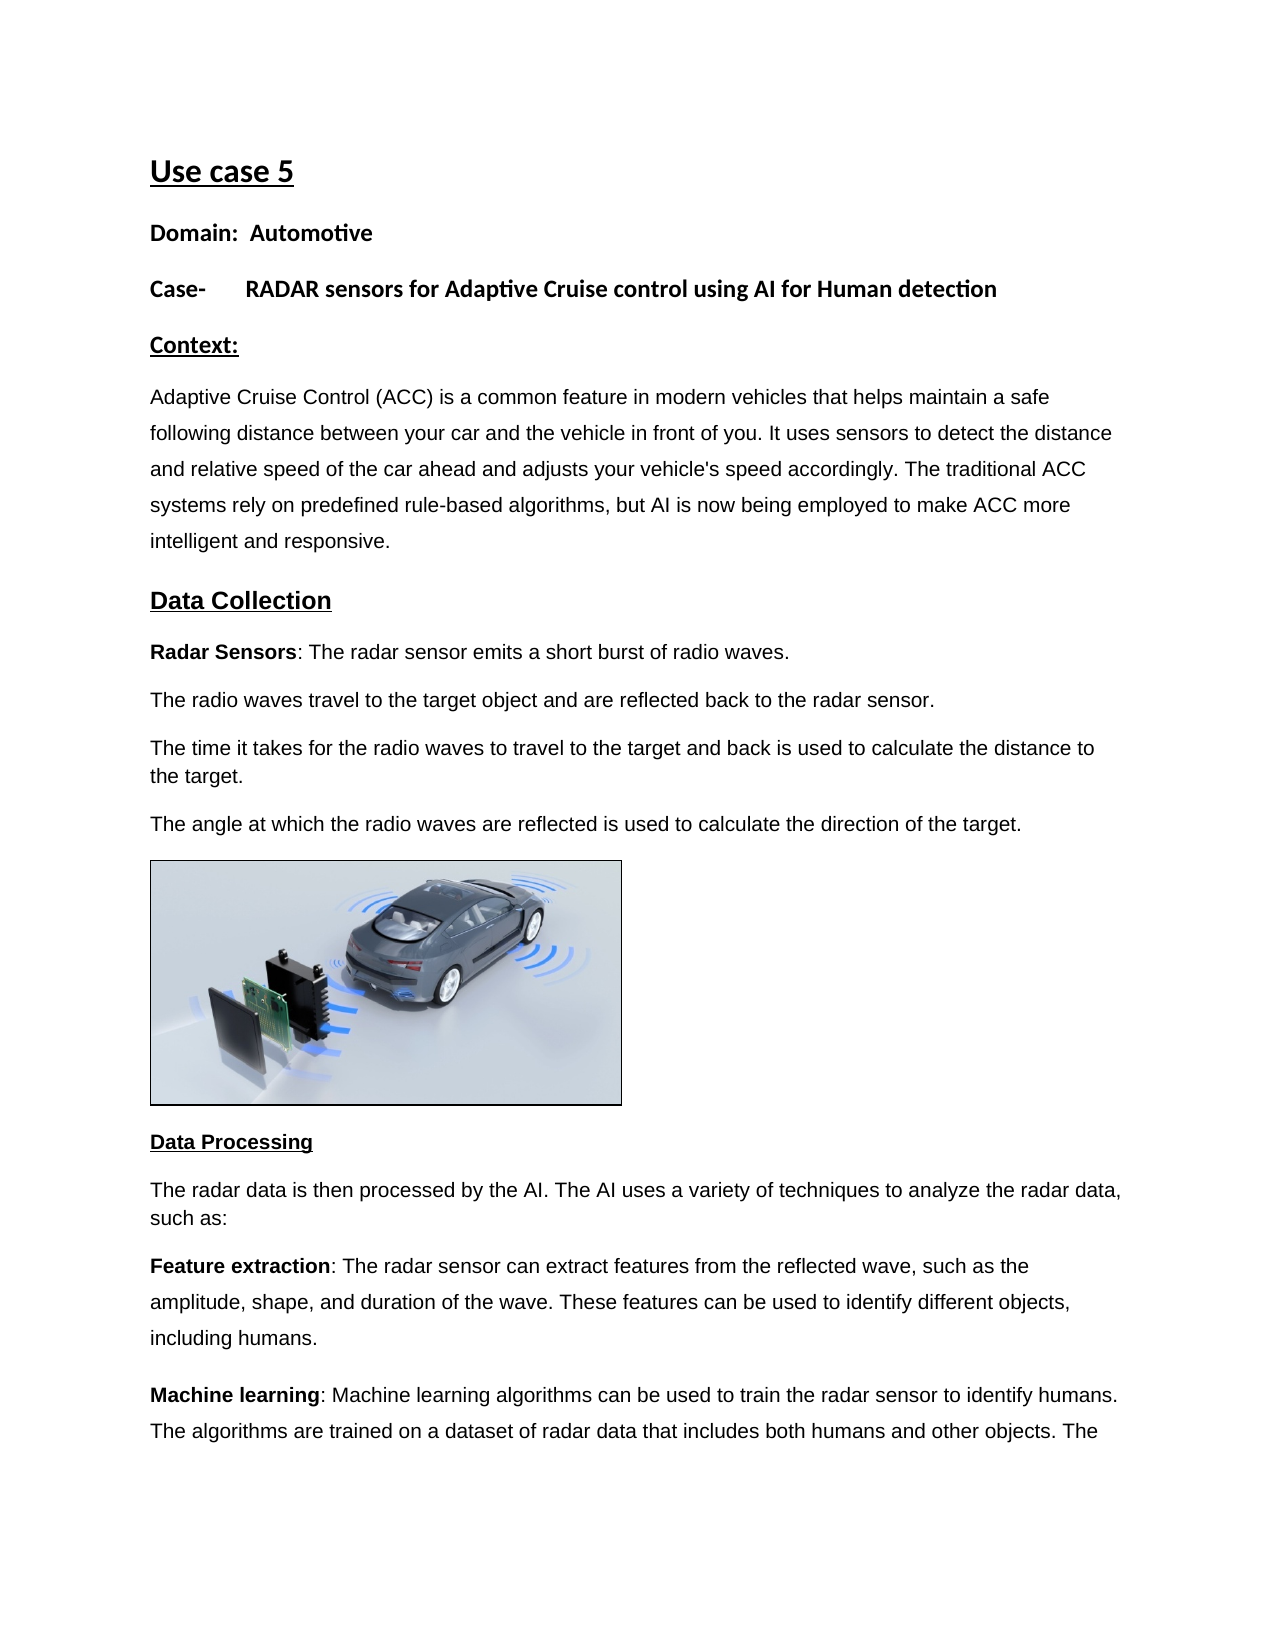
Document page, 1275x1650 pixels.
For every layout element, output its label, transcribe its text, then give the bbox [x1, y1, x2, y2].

text The time it takes for the radio waves to travel to the target and back is used to calculate the distance to the target. [150, 736, 1125, 788]
text Case- RADAR sensors for Adaptive Cruise control using AI for Human detection [150, 273, 1125, 304]
text Use case 5 [150, 150, 1125, 191]
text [150, 1383, 1125, 1443]
text Domain: Automotive [150, 218, 1125, 248]
text Radar Sensors: The radar sensor emits a short burst of radio waves. [150, 639, 1125, 663]
text The radar data is then processed by the AI. The AI uses a variety of techniques to analyze the radar data, such as: [150, 1178, 1125, 1230]
text Data Processing [150, 1130, 1125, 1154]
text Feature extraction: The radar sensor can extract features from the reflected wave, such as the amplitude, shape, and duration of the wave. These features can be used to identify different objects, including humans. [150, 1254, 1125, 1350]
text The radio waves travel to the target object and are reflected back to the radar sensor. [150, 688, 1125, 712]
text Adaptive Cruise Control (ACC) is a common feature in modern vehicles that helps maintain a safe following distance between your car and the vehicle in front of you. It uses sensors to detect the distance and relative speed of the car ahead and adjusts your vehicle's speed accordingly. The traditional ACC systems rely on predefined rule-based algorithms, but AI is now being employed to make ACC more intelligent and responsive. [150, 385, 1125, 553]
text The angle at which the radio waves are reflected is used to calculate the direction of the target. [150, 812, 1125, 836]
picture [151, 861, 621, 1104]
text Context: [150, 329, 1125, 360]
text Data Collection [150, 586, 1125, 614]
